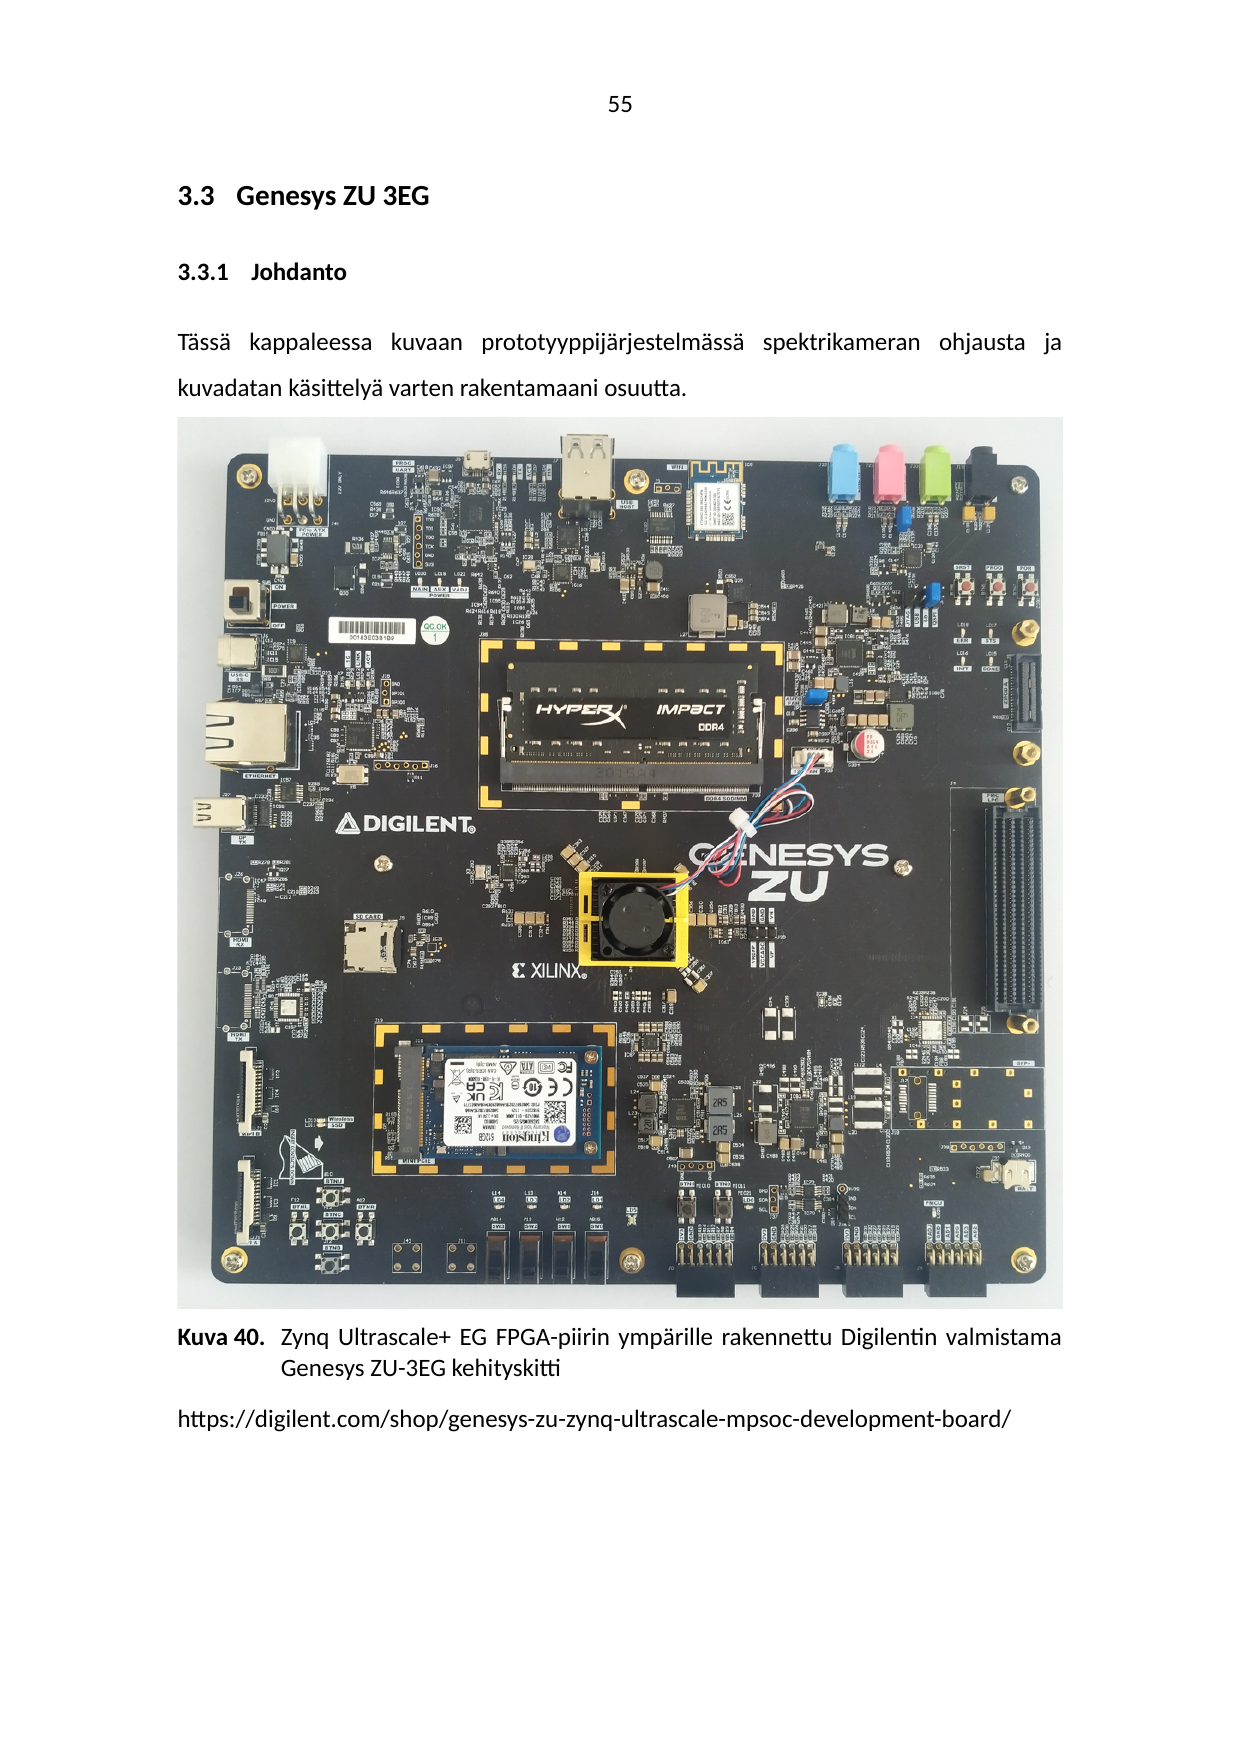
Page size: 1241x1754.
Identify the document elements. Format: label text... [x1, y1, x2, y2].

text https://digilent.com/shop/genesys-zu-zynq-ultrascale-mpsoc-development-board/ [177, 1403, 1063, 1434]
subtitle Genesys ZU 3EG [177, 177, 1063, 213]
subtitle Johdanto [177, 256, 1063, 286]
text Kuva 40. Zynq Ultrascale+ EG FPGA-piirin ympärille rakennettu Digilentin valmistama Genesys ZU-3EG kehityskitti [177, 1321, 1063, 1382]
picture [177, 417, 1063, 1309]
text Tässä kappaleessa kuvaan prototyyppijärjestelmässä spektrikameran ohjausta ja kuvadatan käsittelyä varten rakentamaani osuutta. [177, 326, 1063, 403]
